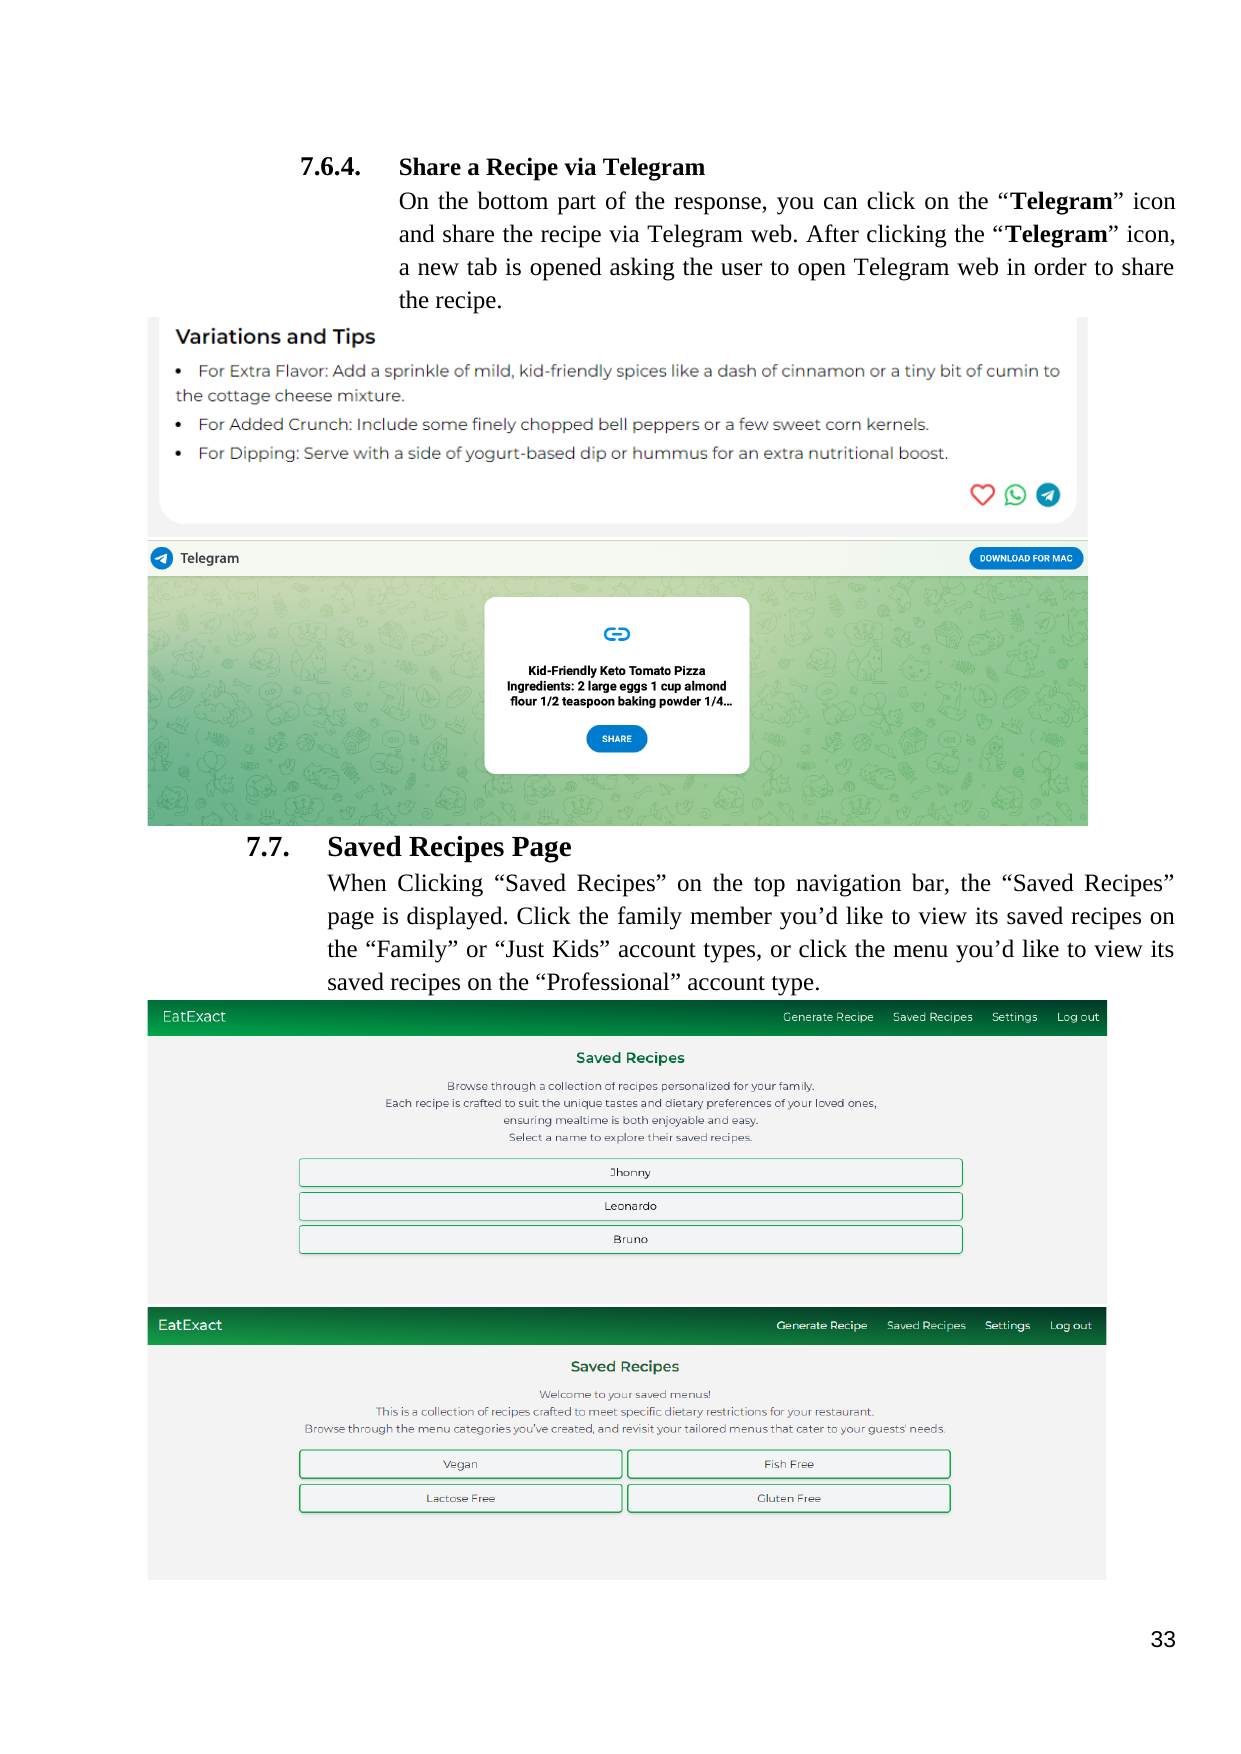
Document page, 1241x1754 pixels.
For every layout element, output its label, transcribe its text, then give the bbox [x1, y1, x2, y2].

text On the bottom part of the response, you can click on the “Telegram” icon and share the recipe via Telegram web. After clicking the “Telegram” icon, a new tab is opened asking the user to open Telegram web in order to share the recipe. [398, 186, 1176, 313]
text When Clicking “Saved Recipes” on the top navigation bar, the “Saved Recipes” page is displayed. Click the family member you’d like to view its saved recipes on the “Family” or “Just Kids” account types, or click the menu you’d like to view its saved recipes on the “Professional” account type. [327, 868, 1176, 996]
subtitle Saved Recipes Page [289, 829, 1176, 863]
picture [147, 540, 1089, 826]
picture [147, 1307, 1107, 1580]
picture [147, 317, 1088, 537]
subtitle Share a Recipe via Telegram [361, 150, 1176, 181]
picture [147, 1000, 1108, 1304]
